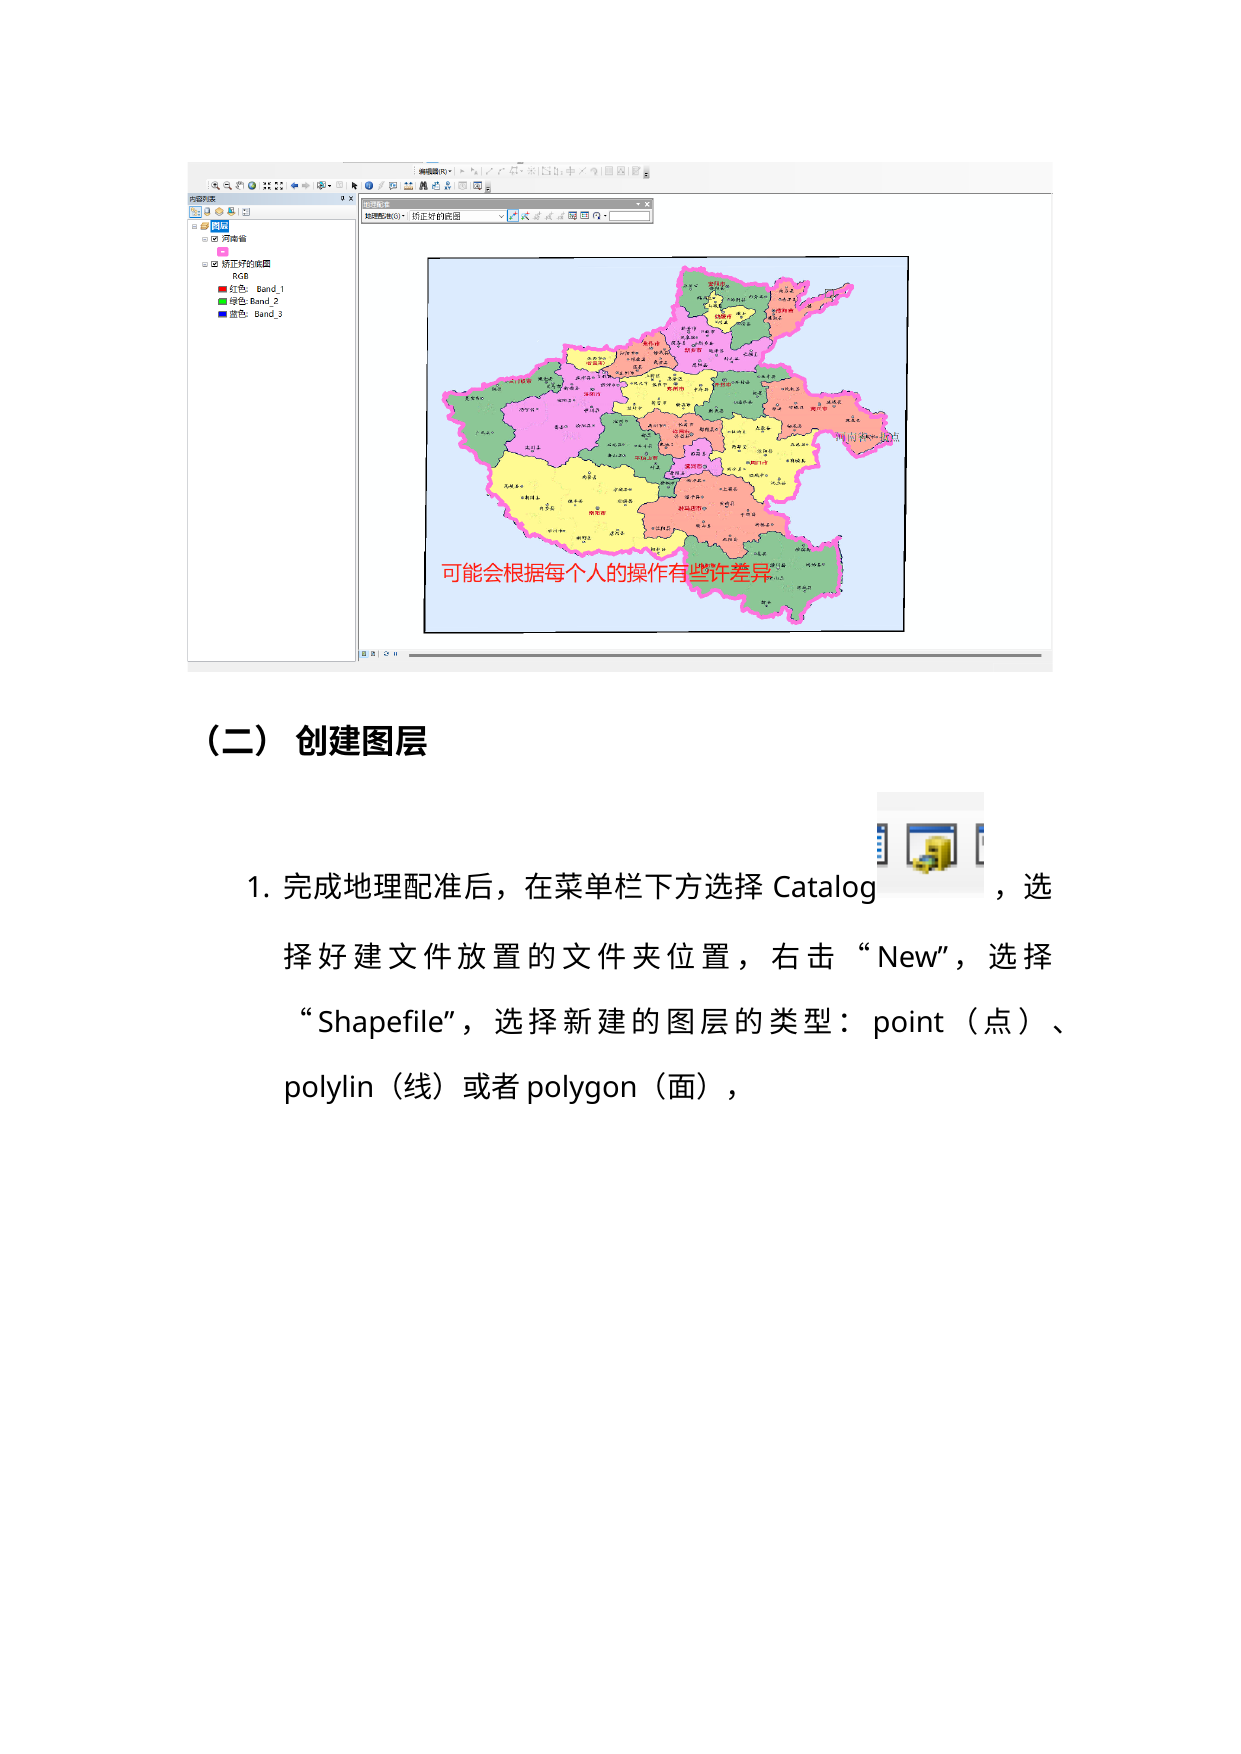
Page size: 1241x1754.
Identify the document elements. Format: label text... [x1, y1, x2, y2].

picture [877, 792, 984, 898]
list 完成地理配准后，在菜单栏下方选择Catalog ，选择好建文件放置的文件夹位置，右击“New”，选择“Shapefile”，选择新建的图层的类型：point（点）、polylin（线）或者polygon（面）， [246, 793, 1053, 1118]
subtitle （二） 创建图层 [187, 707, 1053, 772]
picture [187, 162, 1053, 672]
